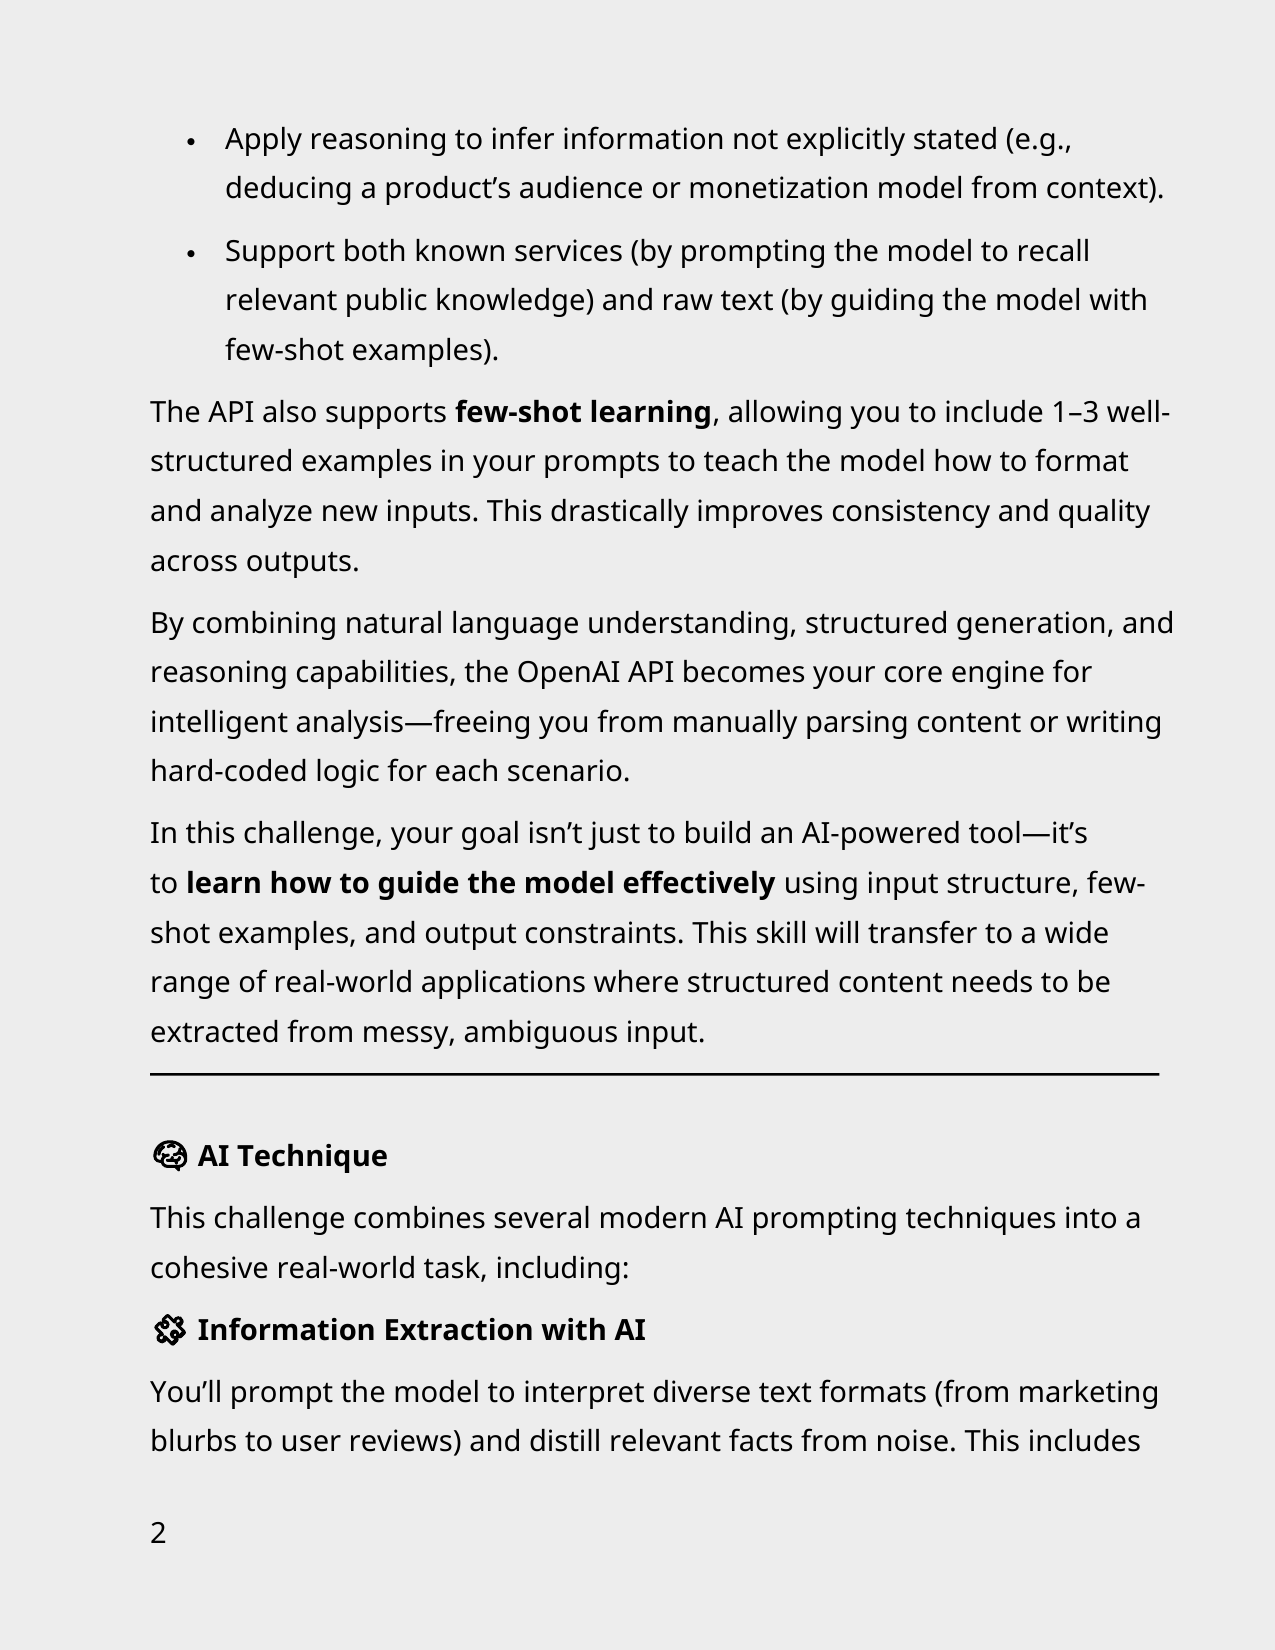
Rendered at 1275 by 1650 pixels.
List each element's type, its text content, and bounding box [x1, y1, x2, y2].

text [150, 1371, 1186, 1460]
list Support both known services (by prompting the model to recall relevant public knowledge) and raw text (by guiding the model with few-shot examples). [187, 230, 1186, 369]
text 🧩 Information Extraction with AI [150, 1309, 1186, 1349]
text The API also supports few-shot learning, allowing you to include 1–3 well-structured examples in your prompts to teach the model how to format and analyze new inputs. This drastically improves consistency and quality across outputs. [150, 391, 1186, 579]
text By combining natural language understanding, structured generation, and reasoning capabilities, the OpenAI API becomes your core engine for intelligent analysis—freeing you from manually parsing content or writing hard-coded logic for each scenario. [150, 602, 1186, 790]
text In this challenge, your goal isn’t just to build an AI-powered tool—it’s to learn how to guide the model effectively using input structure, few-shot examples, and output constraints. This skill will transfer to a wide range of real-world applications where structured content needs to be extracted from messy, ambiguous input. [150, 813, 1186, 1051]
text This challenge combines several modern AI prompting techniques into a cohesive real-world task, including: [150, 1197, 1186, 1287]
list Apply reasoning to infer information not explicitly stated (e.g., deducing a product’s audience or monetization model from context). [187, 118, 1186, 207]
text 🧠 AI Technique [150, 1135, 1186, 1175]
